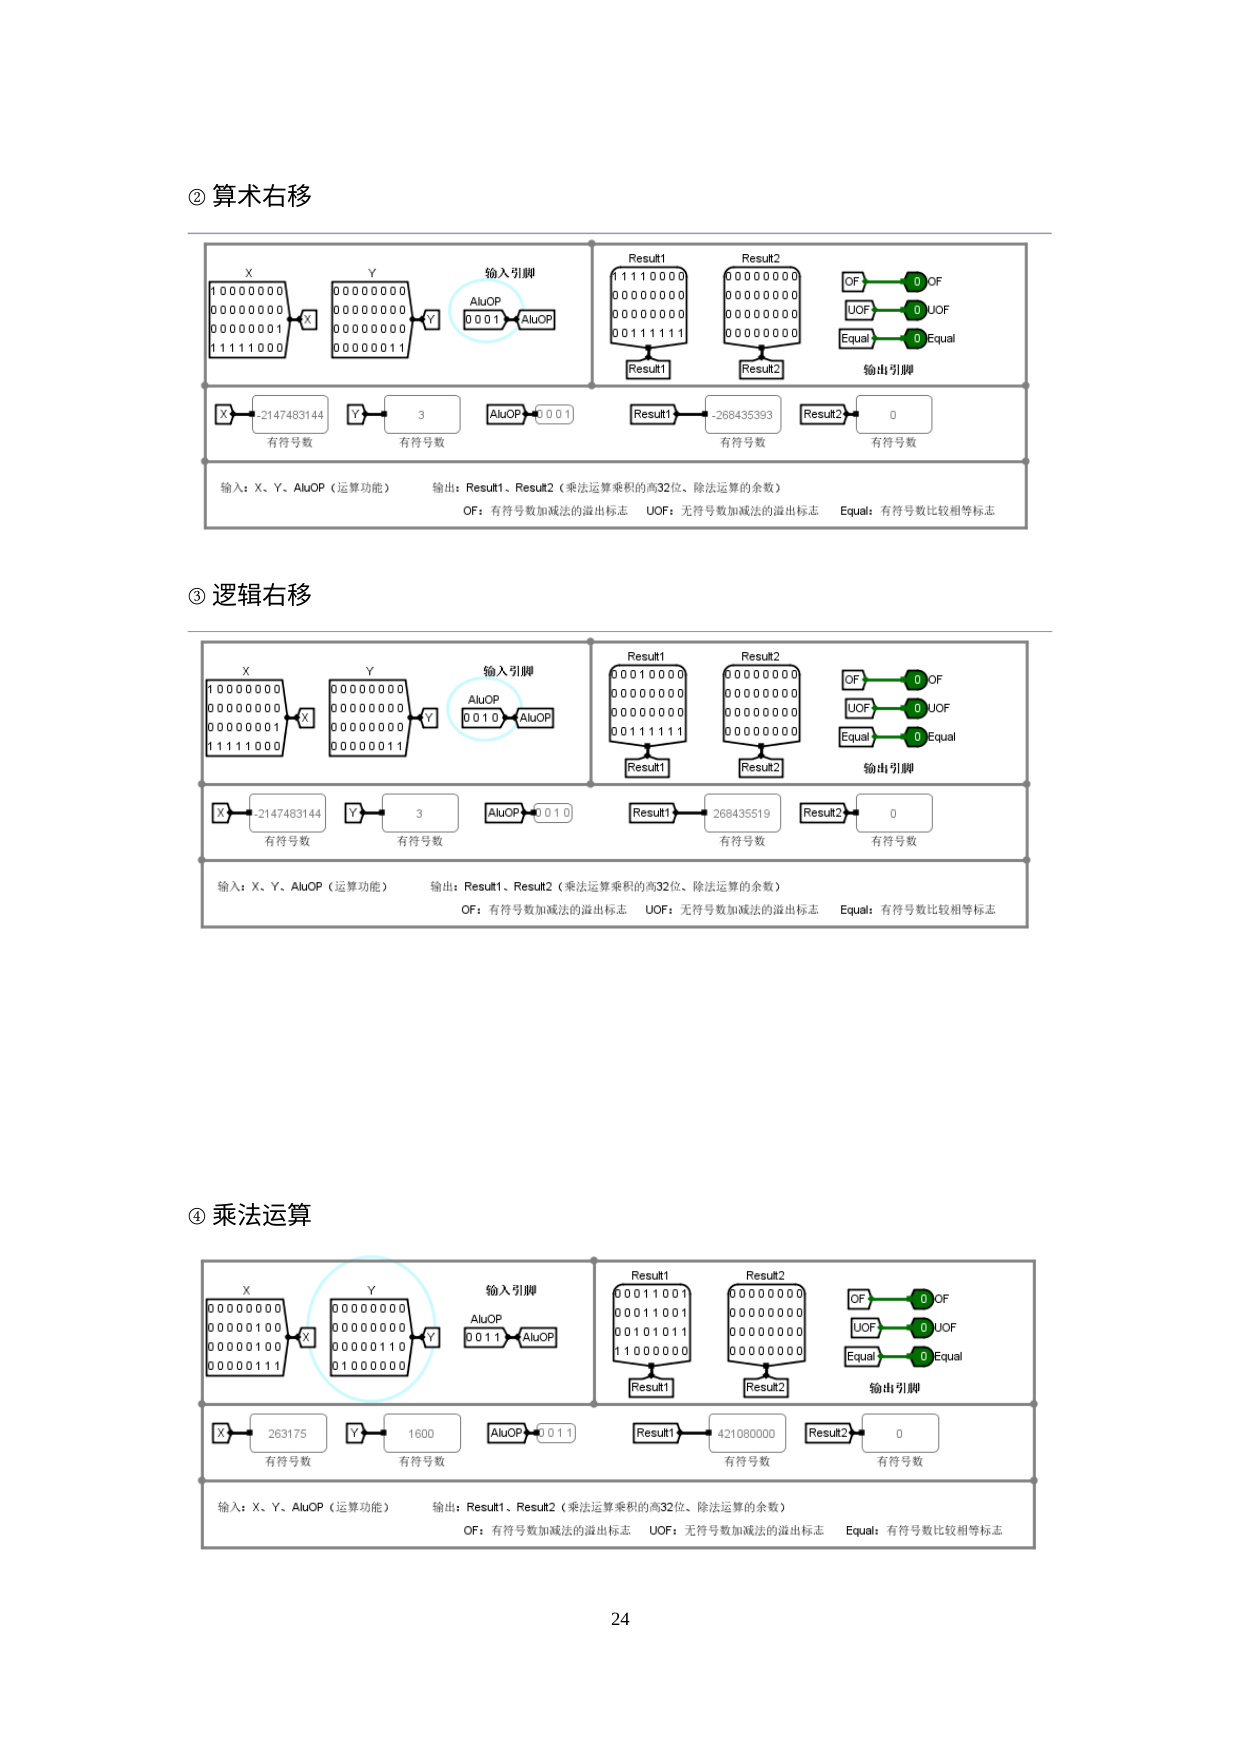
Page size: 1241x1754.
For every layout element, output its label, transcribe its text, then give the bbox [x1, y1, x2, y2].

text ③ 逻辑右移 [187, 561, 1053, 626]
picture [187, 631, 1053, 936]
picture [187, 232, 1052, 538]
text ④ 乘法运算 [187, 1181, 1053, 1246]
text ② 算术右移 [187, 162, 1053, 227]
picture [187, 1251, 1053, 1558]
